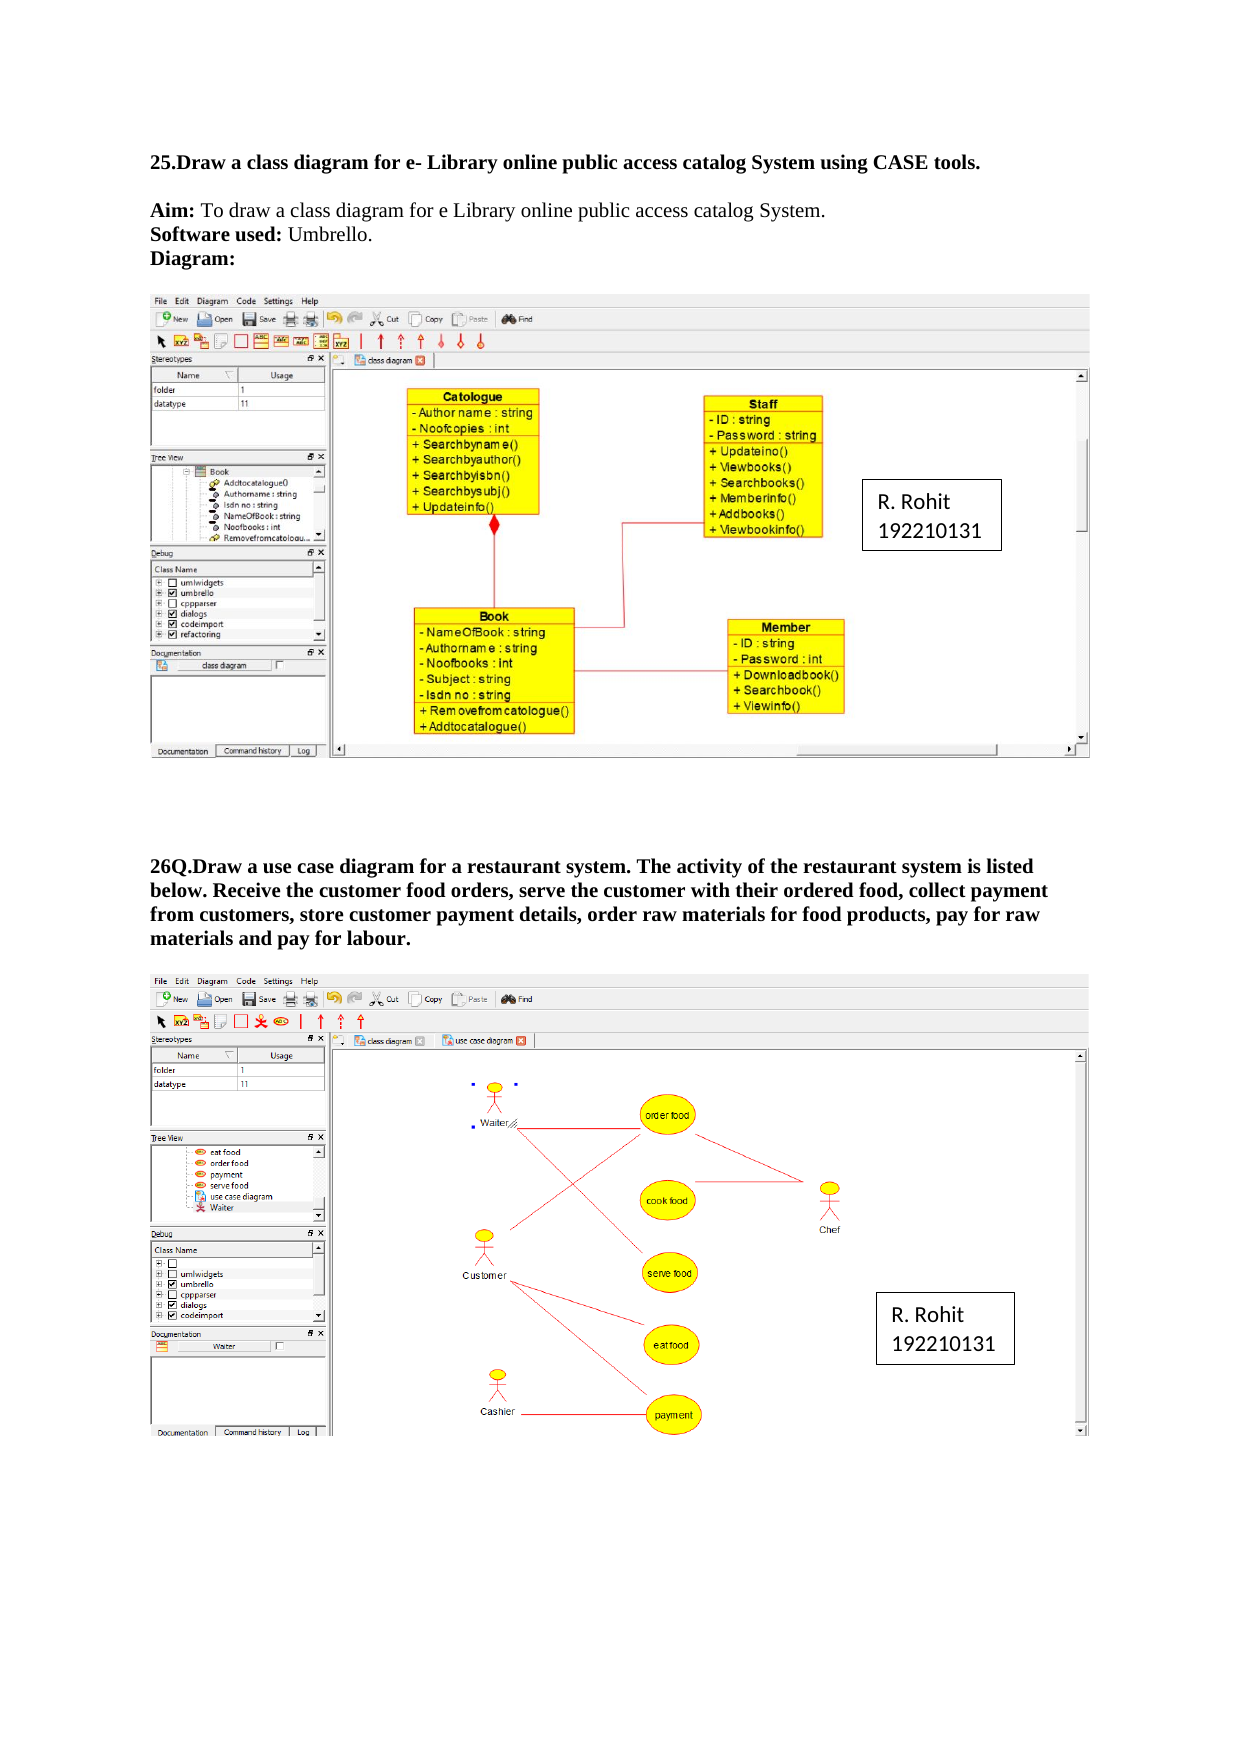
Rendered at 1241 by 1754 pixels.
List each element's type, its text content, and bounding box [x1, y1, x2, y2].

text Software used: Umbrello. [150, 222, 1090, 246]
text Diagram: [150, 246, 1090, 270]
picture [150, 294, 1090, 758]
picture [150, 974, 1089, 1436]
text 26Q.Draw a use case diagram for a restaurant system. The activity of the restaurant system is listed below. Receive the customer food orders, serve the customer with their ordered food, collect payment from customers, store customer payment details, order raw materials for food products, pay for raw materials and pay for labour. [150, 854, 1090, 950]
text 25.Draw a class diagram for e- Library online public access catalog System using CASE tools. [150, 150, 1090, 174]
text Aim: To draw a class diagram for e Library online public access catalog System. [150, 198, 1090, 222]
